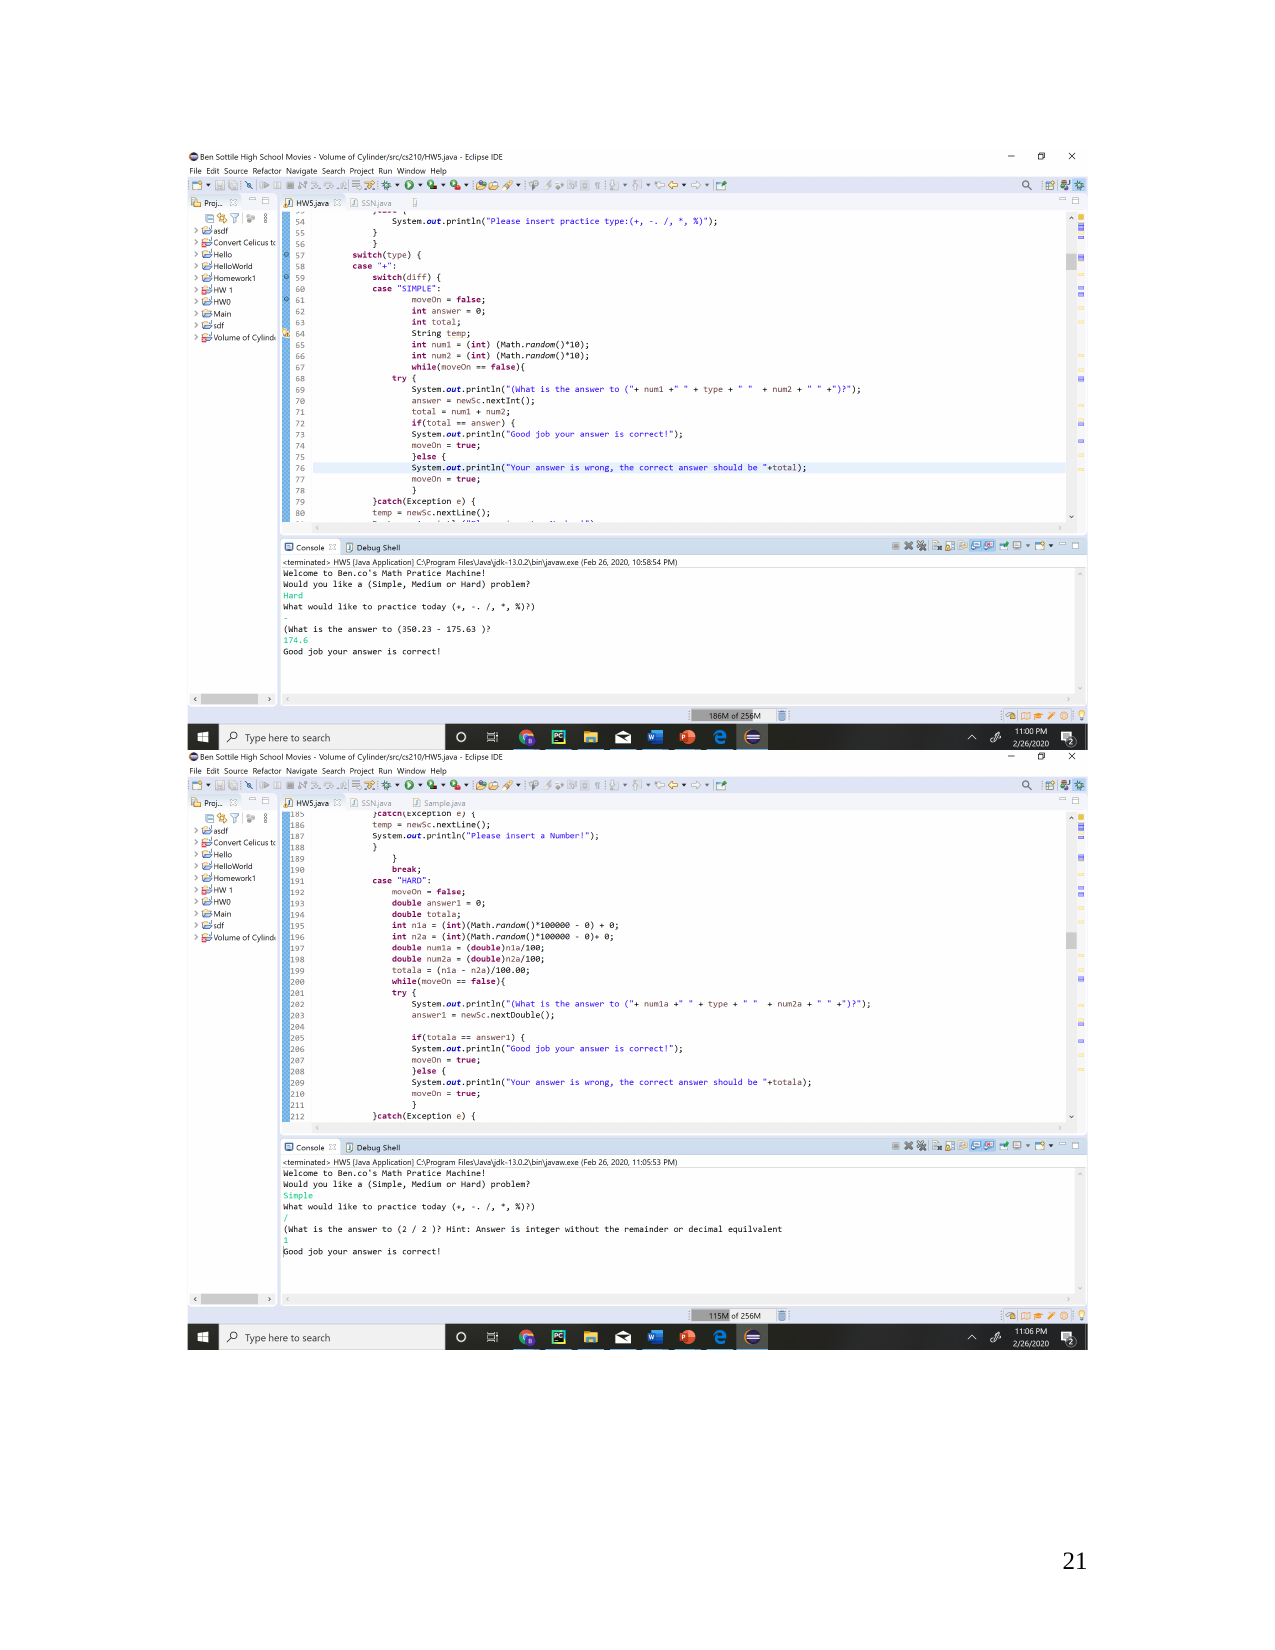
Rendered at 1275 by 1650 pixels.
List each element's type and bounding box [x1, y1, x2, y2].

picture [187, 150, 1088, 1350]
